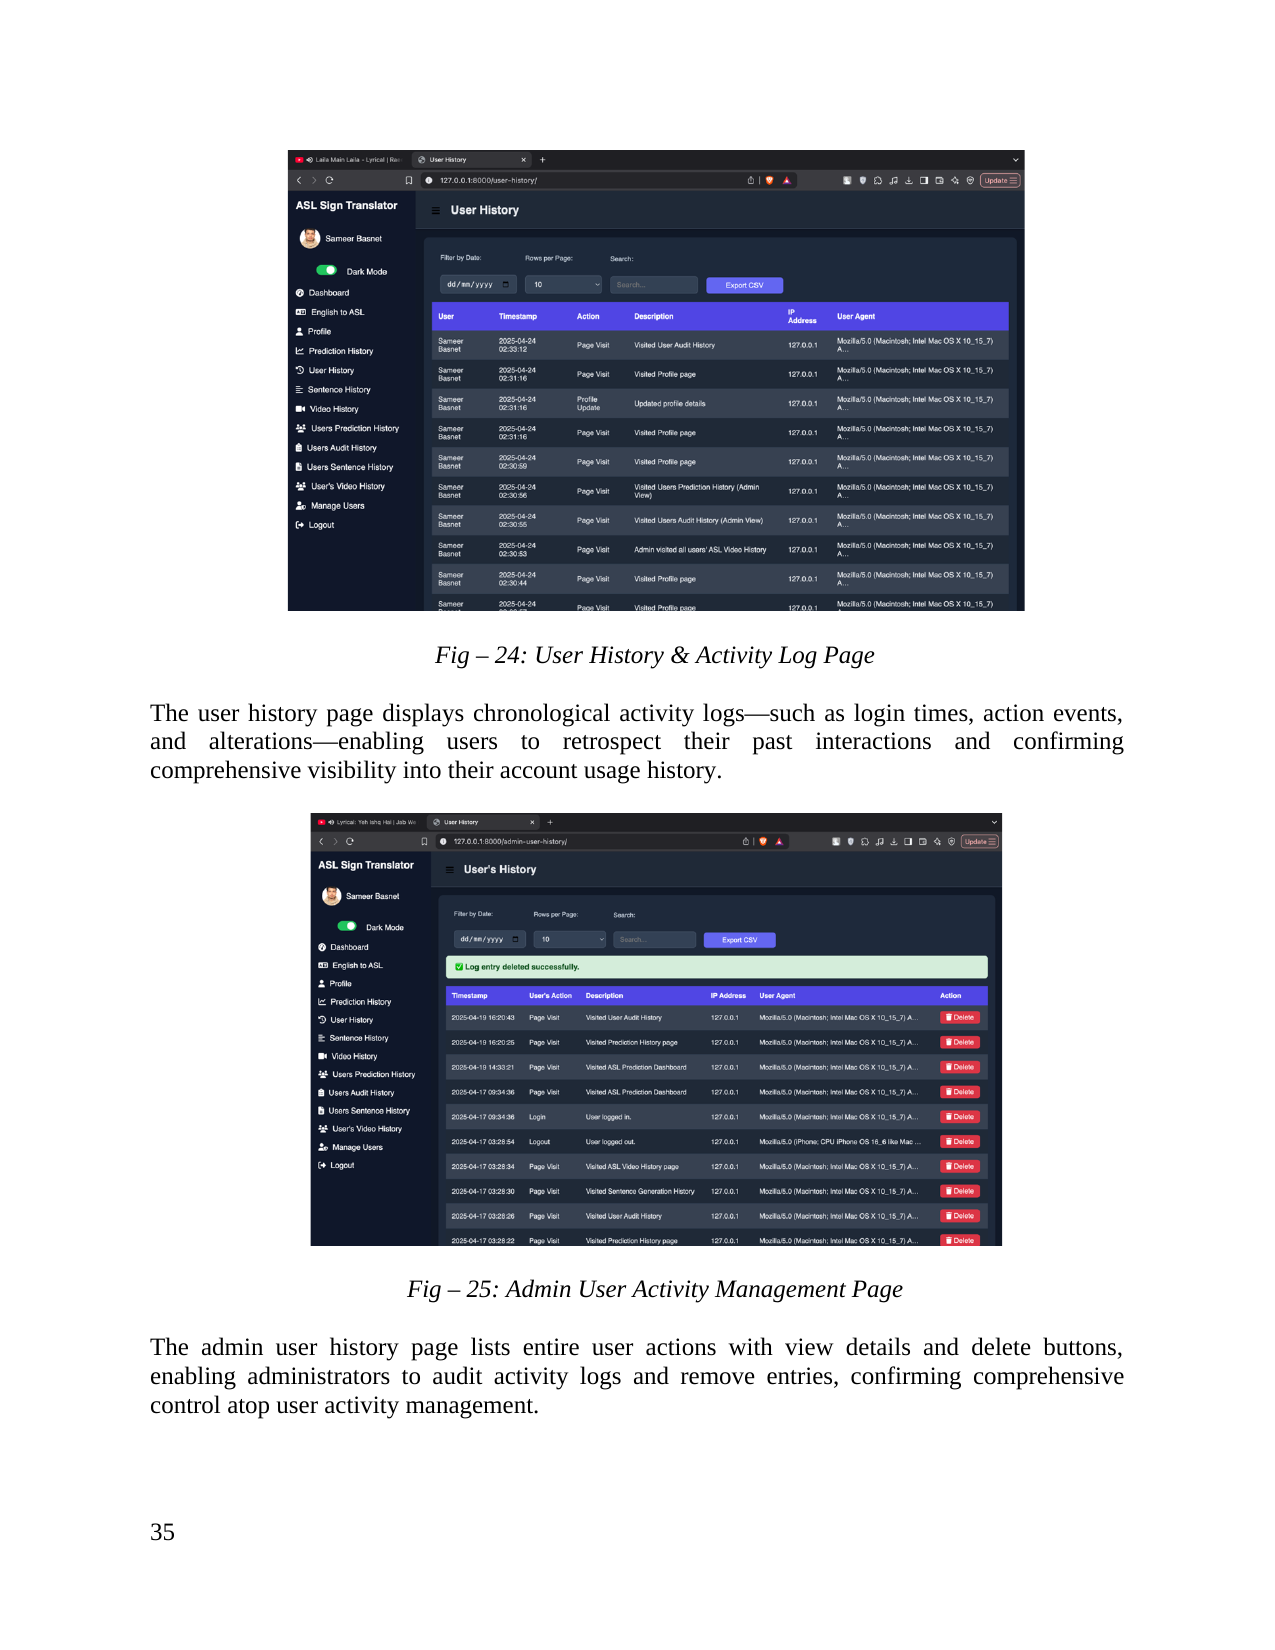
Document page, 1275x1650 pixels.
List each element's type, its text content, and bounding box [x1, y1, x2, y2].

picture [310, 813, 1003, 1246]
text Fig – 24: User History & Activity Log Page [187, 640, 1125, 668]
text The admin user history page lists entire user actions with view details and delete buttons, enabling administrators to audit activity logs and remove entries, confirming comprehensive control atop user activity management. [150, 1332, 1125, 1418]
picture [287, 150, 1025, 611]
text The user history page displays chronological activity logs—such as login times, action events, and alterations—enabling users to retrospect their past interactions and confirming comprehensive visibility into their account usage history. [150, 698, 1125, 784]
text Fig – 25: Admin User Activity Management Page [187, 1274, 1125, 1303]
